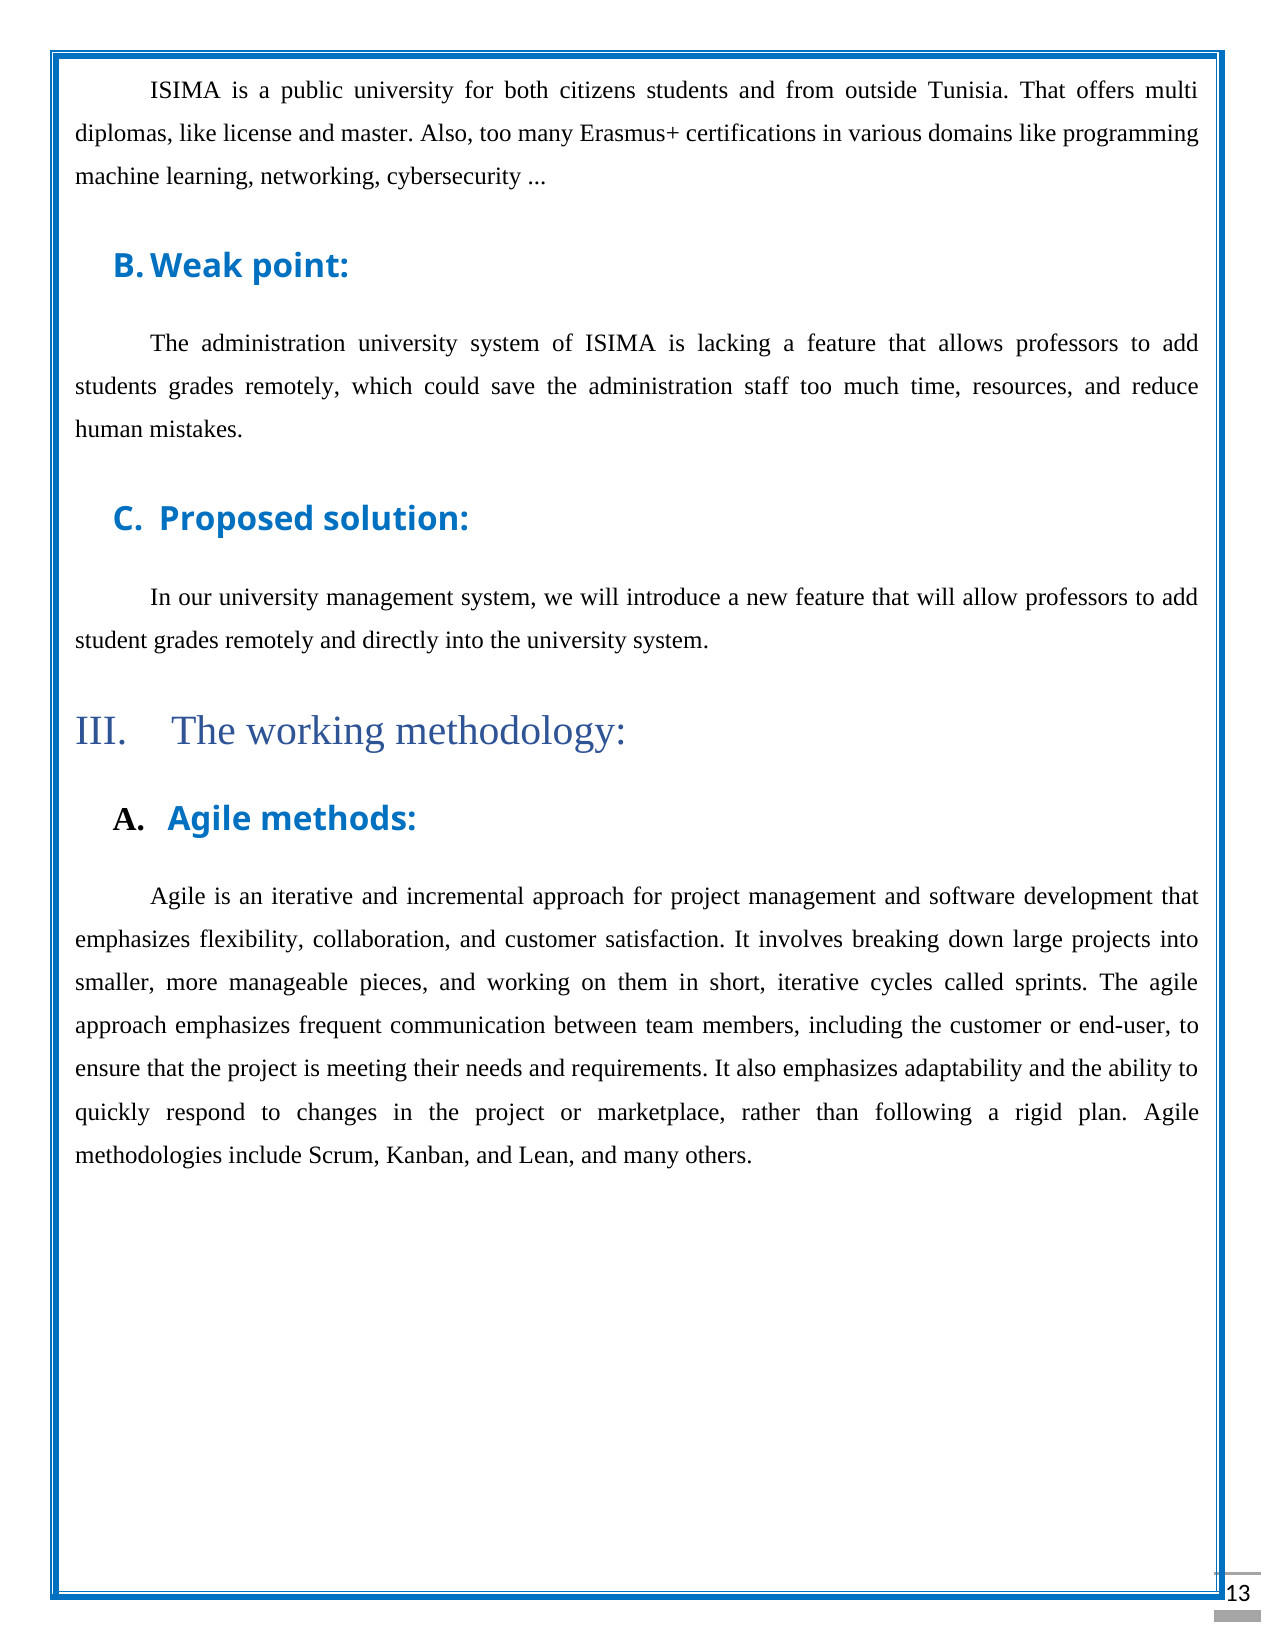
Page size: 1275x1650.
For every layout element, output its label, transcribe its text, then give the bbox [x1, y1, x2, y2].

text In our university management system, we will introduce a new feature that will allow professors to add student grades remotely and directly into the university system. [75, 582, 1200, 653]
text Agile is an iterative and incremental approach for project management and software development that emphasizes flexibility, collaboration, and customer satisfaction. It involves breaking down large projects into smaller, more manageable pieces, and working on them in short, iterative cycles called sprints. The agile approach emphasizes frequent communication between team members, including the customer or end-user, to ensure that the project is meeting their needs and requirements. It also emphasizes adaptability and the ability to quickly respond to changes in the project or marketplace, rather than following a rigid plan. Agile methodologies include Scrum, Kanban, and Lean, and many others. [75, 881, 1200, 1168]
subtitle The working methodology: [75, 705, 1200, 753]
subtitle Weak point: [82, 242, 1200, 287]
subtitle Agile methods: [82, 794, 1200, 840]
subtitle Proposed solution: [82, 495, 1200, 541]
text The administration university system of ISIMA is lacking a feature that allows professors to add students grades remotely, which could save the administration staff too much time, resources, and reduce human mistakes. [75, 328, 1200, 443]
text ISIMA is a public university for both citizens students and from outside Tunisia. That offers multi diplomas, like license and master. Also, too many Erasmus+ certifications in various domains like programming machine learning, networking, cybersecurity ... [75, 75, 1200, 190]
